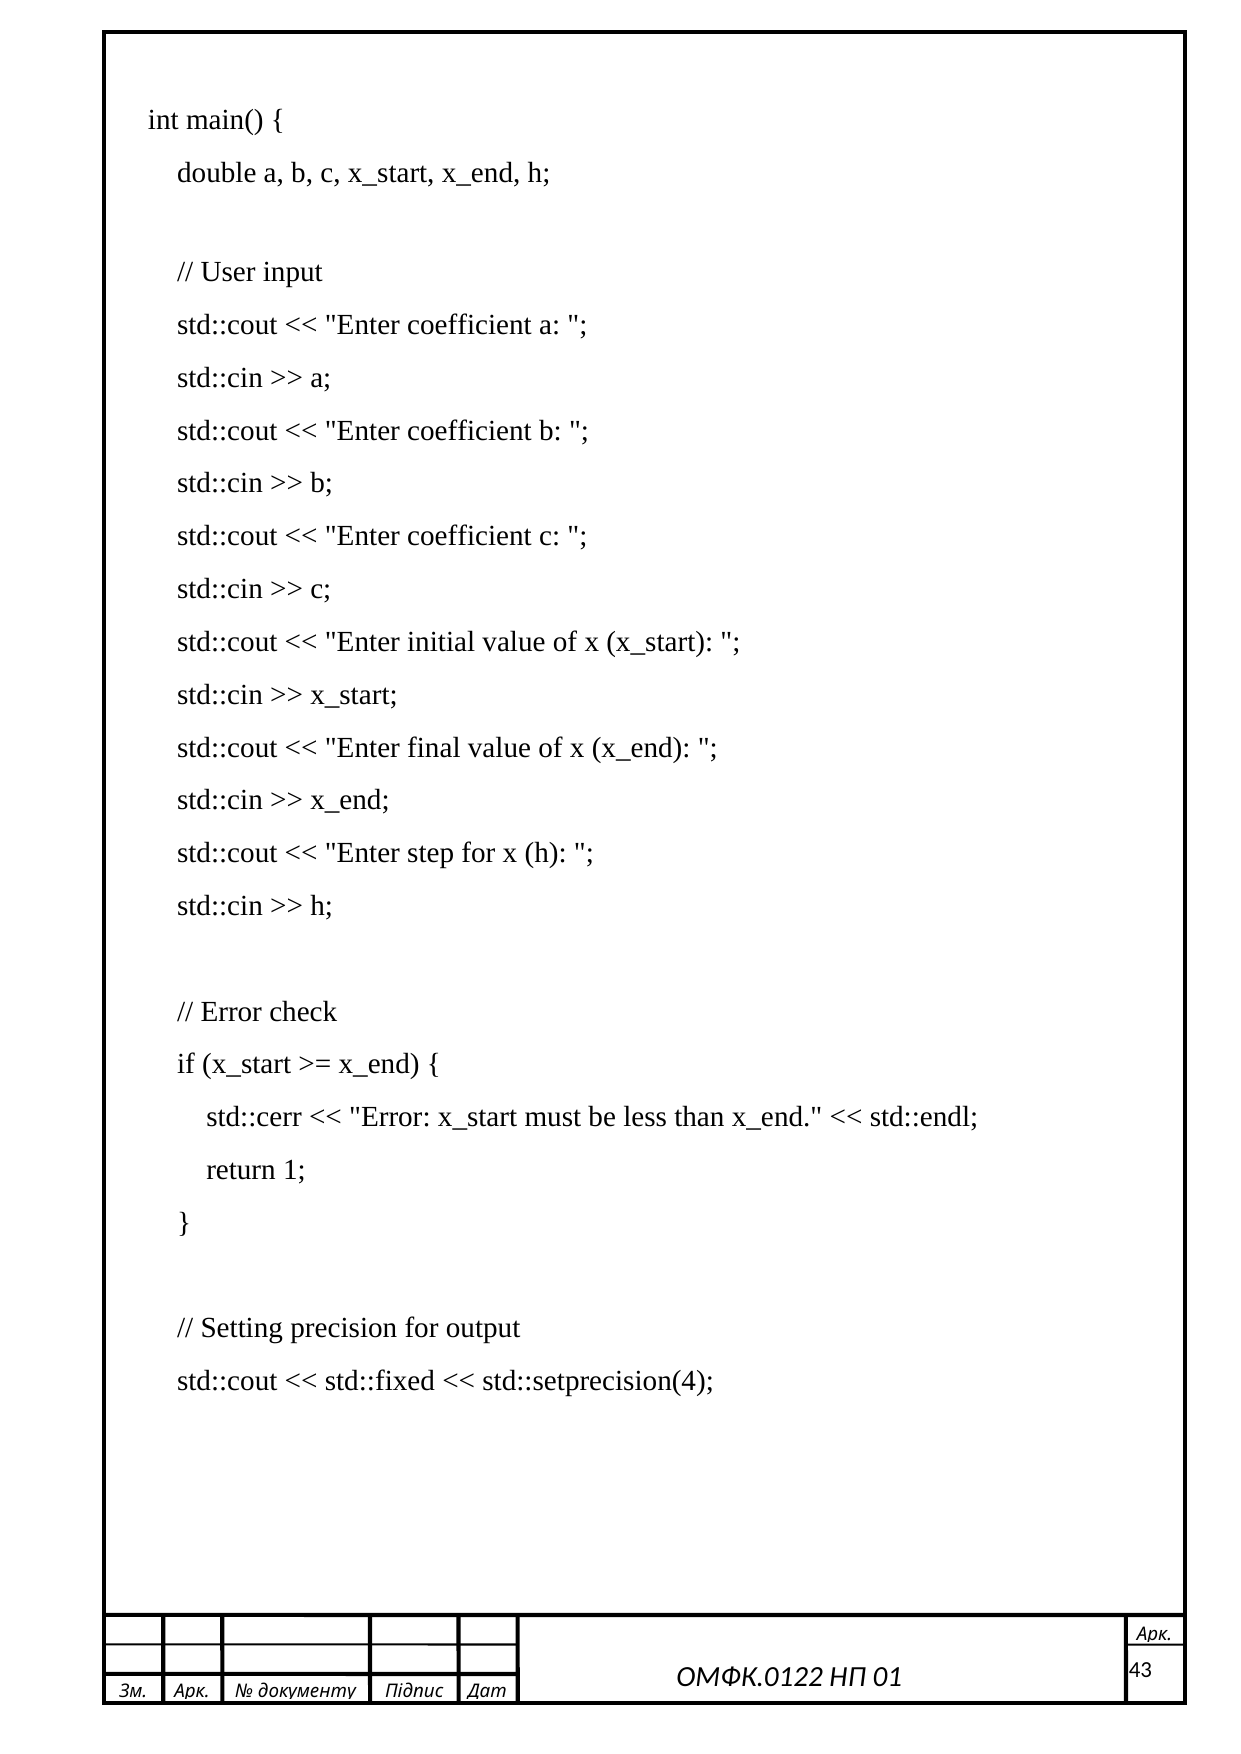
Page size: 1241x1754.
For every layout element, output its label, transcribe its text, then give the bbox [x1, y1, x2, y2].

text std::cout << "Enter step for x (h): "; [148, 835, 1152, 869]
text std::cerr << "Error: x_start must be less than x_end." << std::endl; [148, 1099, 1152, 1133]
text std::cin >> x_end; [148, 782, 1152, 816]
text std::cin >> h; [148, 888, 1152, 922]
text std::cout << "Enter coefficient c: "; [148, 518, 1152, 552]
text std::cout << "Enter initial value of x (x_start): "; [148, 624, 1152, 658]
text std::cin >> x_start; [148, 677, 1152, 710]
text } [148, 1205, 1152, 1238]
text // Error check [148, 994, 1152, 1027]
text // User input [148, 254, 1152, 288]
text double a, b, c, x_start, x_end, h; [148, 155, 1152, 188]
text std::cin >> b; [148, 466, 1152, 499]
text std::cout << "Enter coefficient b: "; [148, 413, 1152, 446]
text // Setting precision for output [148, 1311, 1152, 1344]
text std::cin >> a; [148, 360, 1152, 393]
text std::cout << std::fixed << std::setprecision(4); [148, 1363, 1152, 1397]
text std::cout << "Enter final value of x (x_end): "; [148, 730, 1152, 763]
text std::cin >> c; [148, 571, 1152, 605]
text if (x_start >= x_end) { [148, 1047, 1152, 1080]
text int main() { [148, 102, 1152, 135]
text std::cout << "Enter coefficient a: "; [148, 307, 1152, 341]
text return 1; [148, 1152, 1152, 1186]
